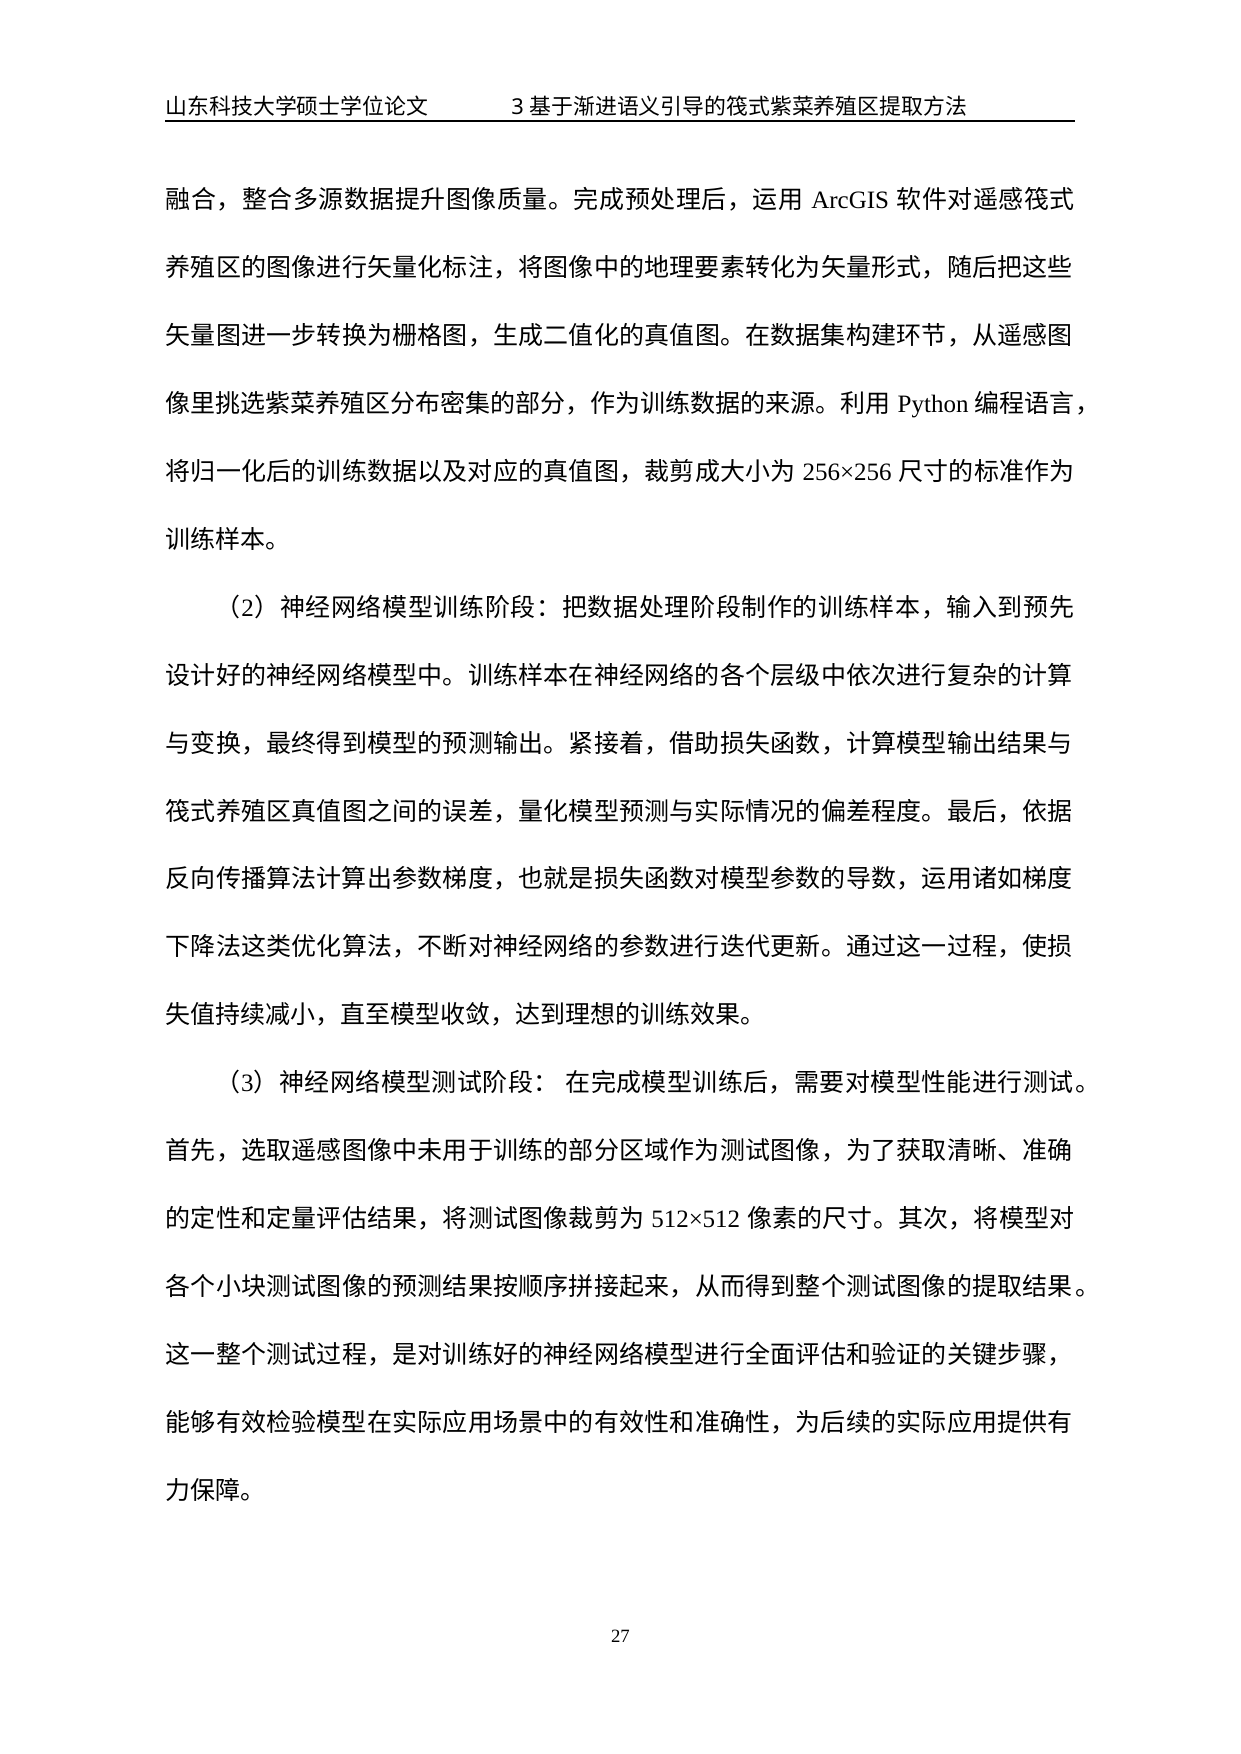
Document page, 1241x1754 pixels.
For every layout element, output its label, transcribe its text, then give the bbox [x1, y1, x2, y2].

text （3）神经网络模型测试阶段： 在完成模型训练后，需要对模型性能进行测试。首先，选取遥感图像中未用于训练的部分区域作为测试图像，为了获取清晰、准确的定性和定量评估结果，将测试图像裁剪为 512×512 像素的尺寸。其次，将模型对各个小块测试图像的预测结果按顺序拼接起来，从而得到整个测试图像的提取结果。这一整个测试过程，是对训练好的神经网络模型进行全面评估和验证的关键步骤，能够有效检验模型在实际应用场景中的有效性和准确性，为后续的实际应用提供有力保障。 [165, 1047, 1075, 1522]
text （2）神经网络模型训练阶段：把数据处理阶段制作的训练样本，输入到预先设计好的神经网络模型中。训练样本在神经网络的各个层级中依次进行复杂的计算与变换，最终得到模型的预测输出。紧接着，借助损失函数，计算模型输出结果与筏式养殖区真值图之间的误差，量化模型预测与实际情况的偏差程度。最后，依据反向传播算法计算出参数梯度，也就是损失函数对模型参数的导数，运用诸如梯度下降法这类优化算法，不断对神经网络的参数进行迭代更新。通过这一过程，使损失值持续减小，直至模型收敛，达到理想的训练效果。 [165, 571, 1075, 1047]
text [165, 164, 1075, 571]
